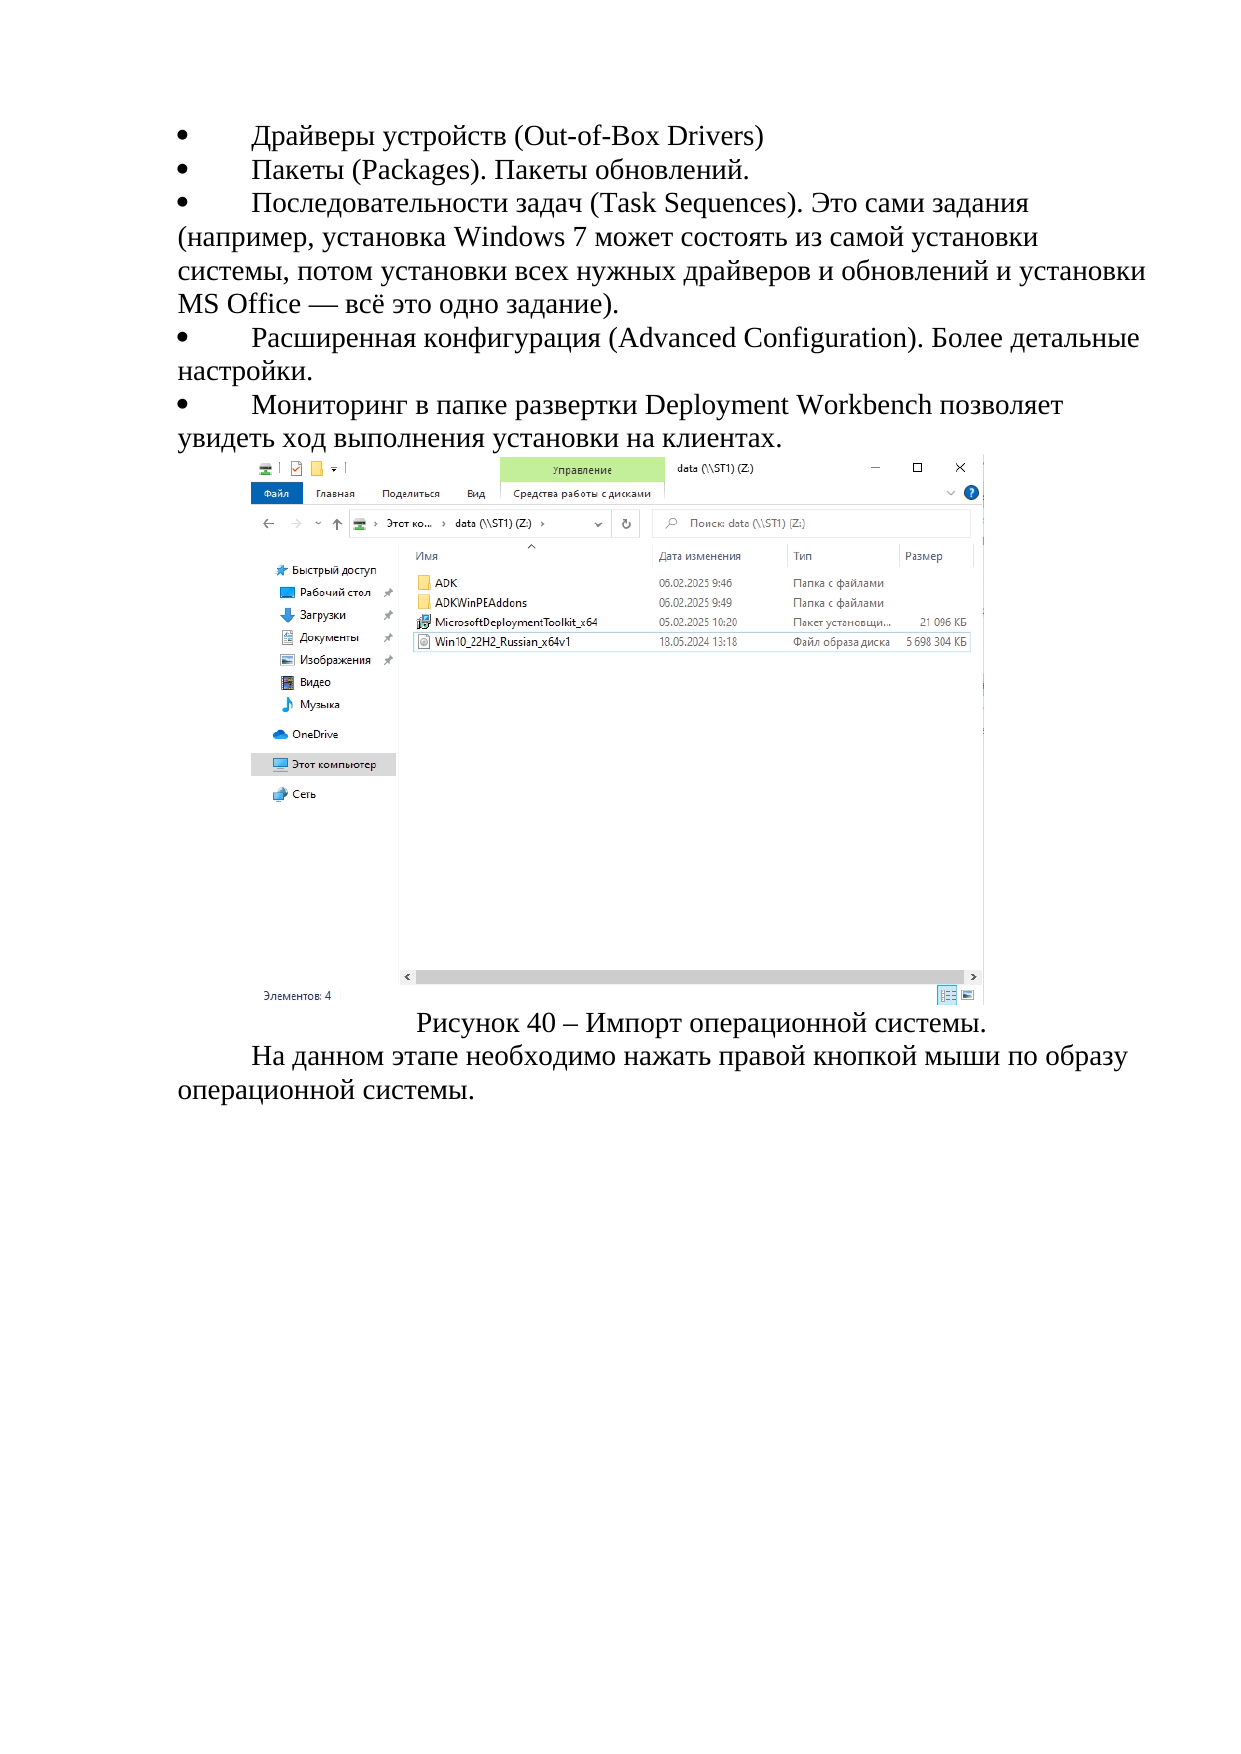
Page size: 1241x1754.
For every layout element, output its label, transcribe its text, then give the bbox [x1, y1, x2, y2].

list Драйверы устройств (Out-of-Box Drivers) [177, 118, 1152, 152]
list Пакеты (Packages). Пакеты обновлений. [177, 152, 1152, 185]
text Рисунок 40 – Импорт операционной системы. [177, 1005, 1152, 1038]
list Последовательности задач (Task Sequences). Это сами задания (например, установка Windows 7 может состоять из самой установки системы, потом установки всех нужных драйверов и обновлений и установки MS Office — всё это одно задание). [177, 185, 1152, 320]
picture [251, 454, 984, 1005]
list Мониторинг в папке развертки Deployment Workbench позволяет увидеть ход выполнения установки на клиентах. [177, 387, 1152, 454]
text На данном этапе необходимо нажать правой кнопкой мыши по образу операционной системы. [177, 1038, 1152, 1106]
list Расширенная конфигурация (Advanced Configuration). Более детальные настройки. [177, 320, 1152, 387]
